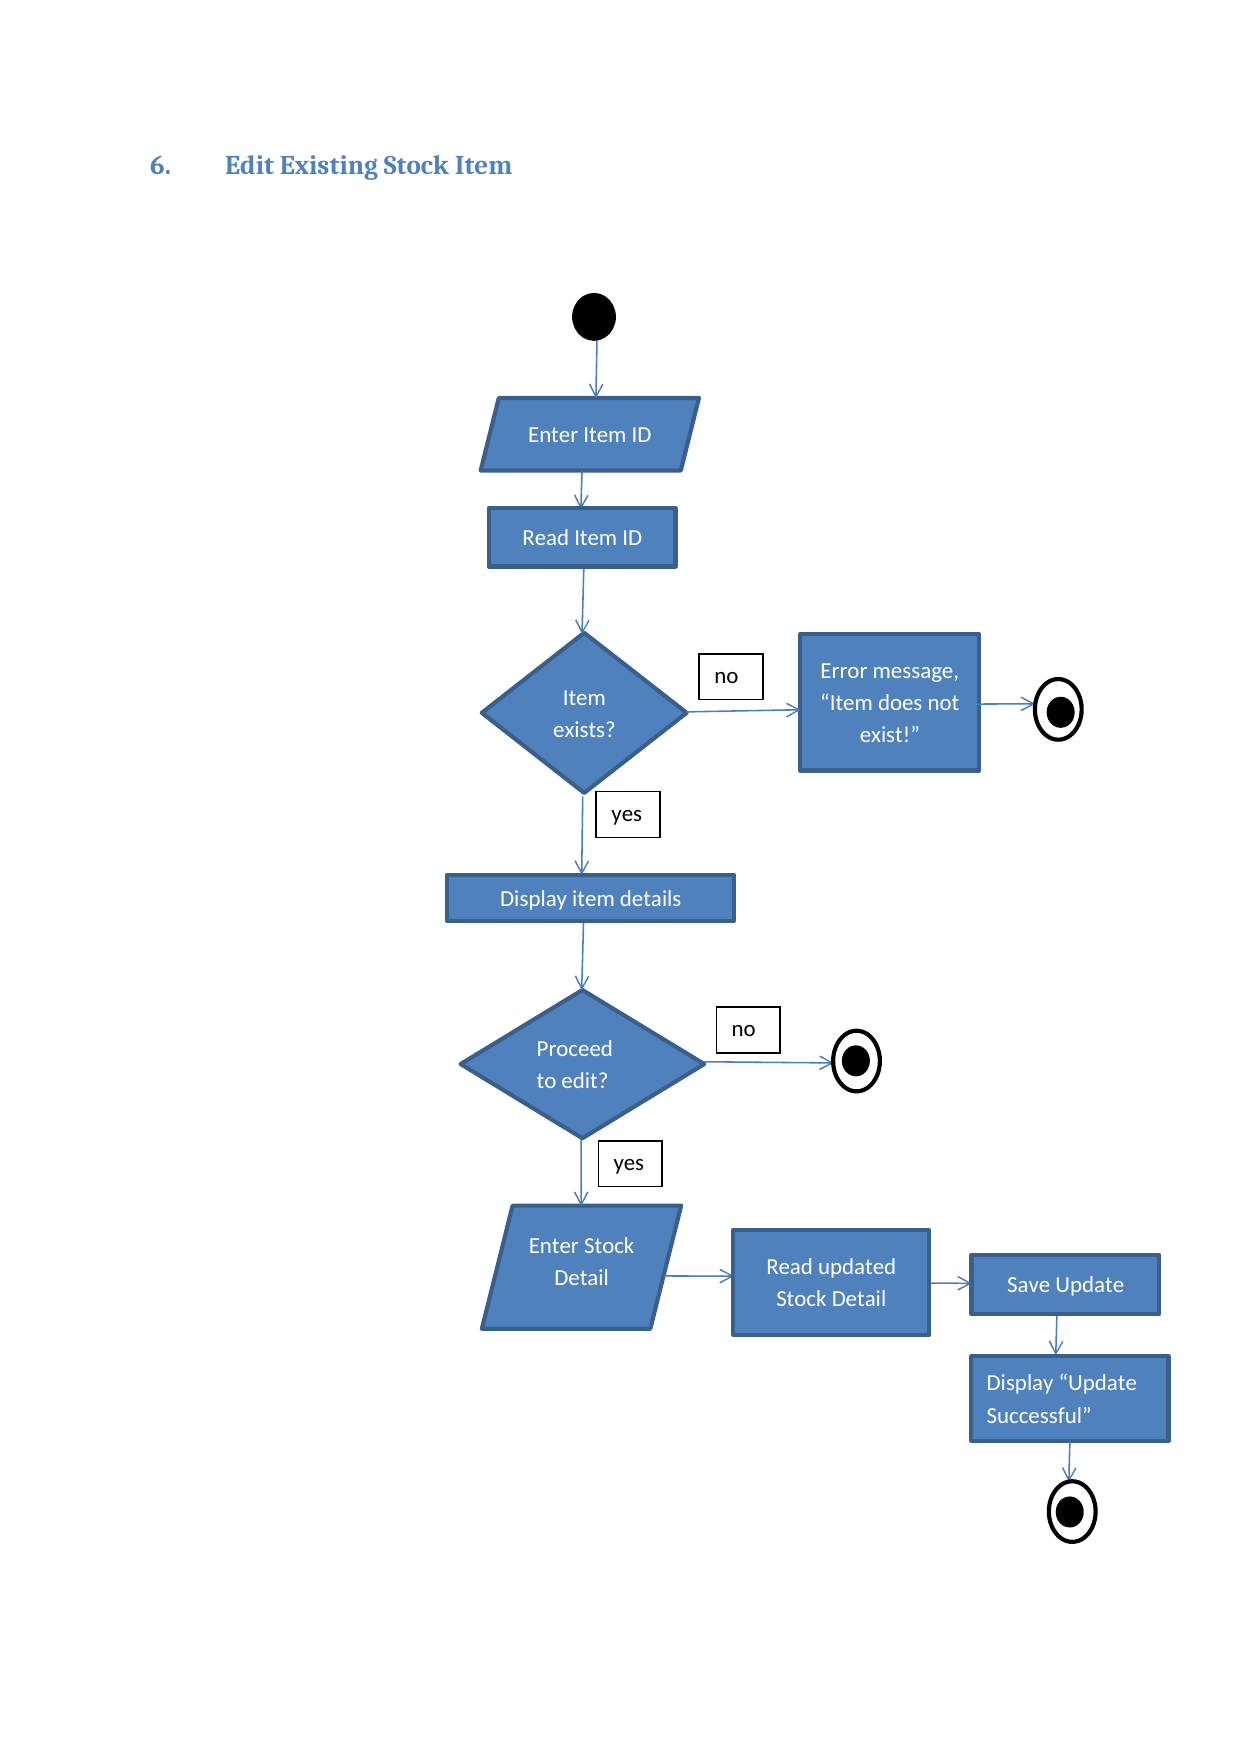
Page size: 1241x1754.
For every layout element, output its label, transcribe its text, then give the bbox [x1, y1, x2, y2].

subtitle 6. Edit Existing Stock Item [150, 150, 1090, 181]
